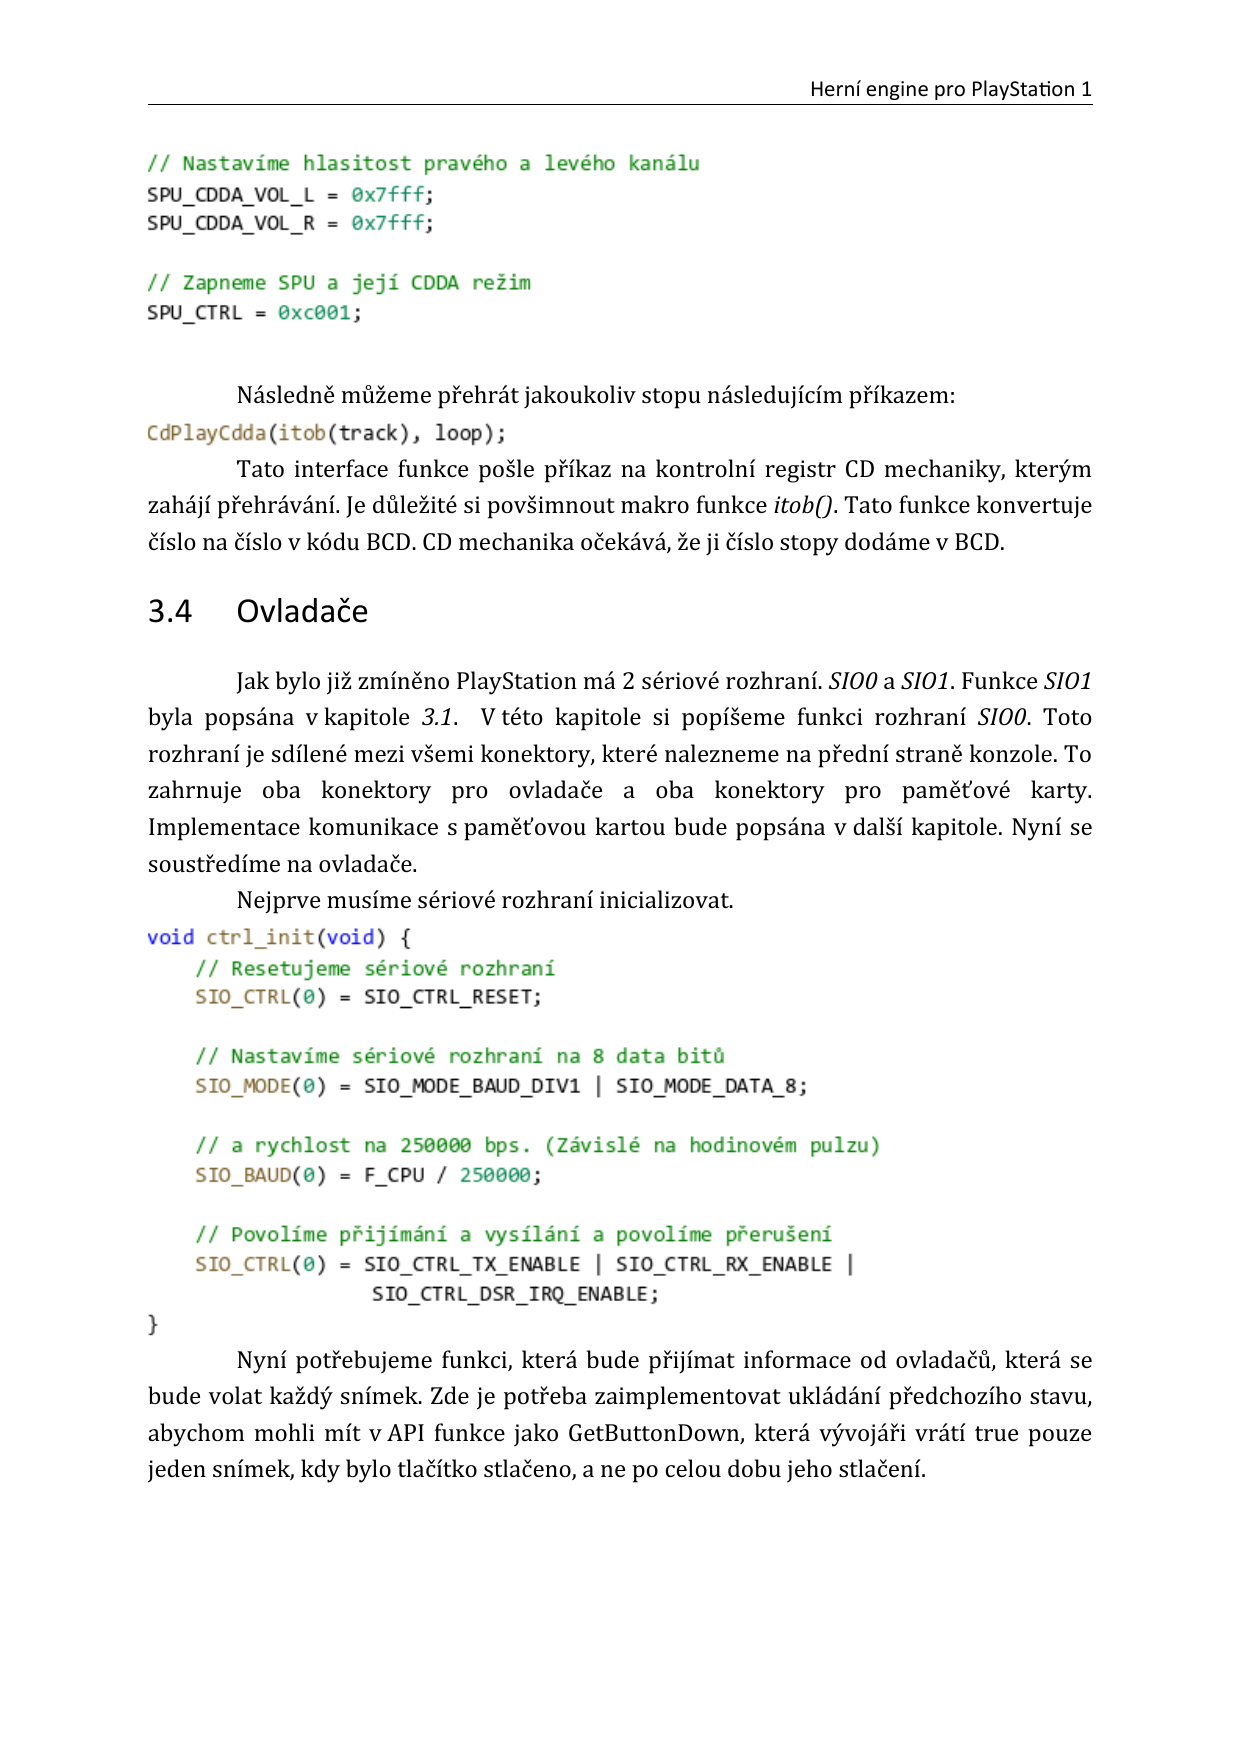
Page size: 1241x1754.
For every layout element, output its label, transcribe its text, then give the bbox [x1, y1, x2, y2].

text Následně můžeme přehrát jakoukoliv stopu následujícím příkazem: [148, 380, 1093, 409]
text Tato interface funkce pošle příkaz na kontrolní registr CD mechaniky, kterým zahájí přehrávání. Je důležité si povšimnout makro funkce itob(). Tato funkce konvertuje číslo na číslo v kódu BCD. CD mechanika očekává, že ji číslo stopy dodáme v BCD. [148, 453, 1093, 556]
text Nejprve musíme sériové rozhraní inicializovat. [148, 885, 1093, 914]
text Jak bylo již zmíněno PlayStation má 2 sériové rozhraní. SIO0 a SIO1. Funkce SIO1 byla popsána v kapitole 3.1. V této kapitole si popíšeme funkci rozhraní SIO0. Toto rozhraní je sdílené mezi všemi konektory, které nalezneme na přední straně konzole. To zahrnuje oba konektory pro ovladače a oba konektory pro paměťové karty. Implementace komunikace s paměťovou kartou bude popsána v další kapitole. Nyní se soustředíme na ovladače. [148, 665, 1093, 877]
subtitle Ovladače [148, 588, 1093, 631]
text Nyní potřebujeme funkci, která bude přijímat informace od ovladačů, která se bude volat každý snímek. Zde je potřeba zaimplementovat ukládání předchozího stavu, abychom mohli mít v API funkce jako GetButtonDown, která vývojáři vrátí true pouze jeden snímek, kdy bylo tlačítko stlačeno, a ne po celou dobu jeho stlačení. [148, 1344, 1093, 1483]
